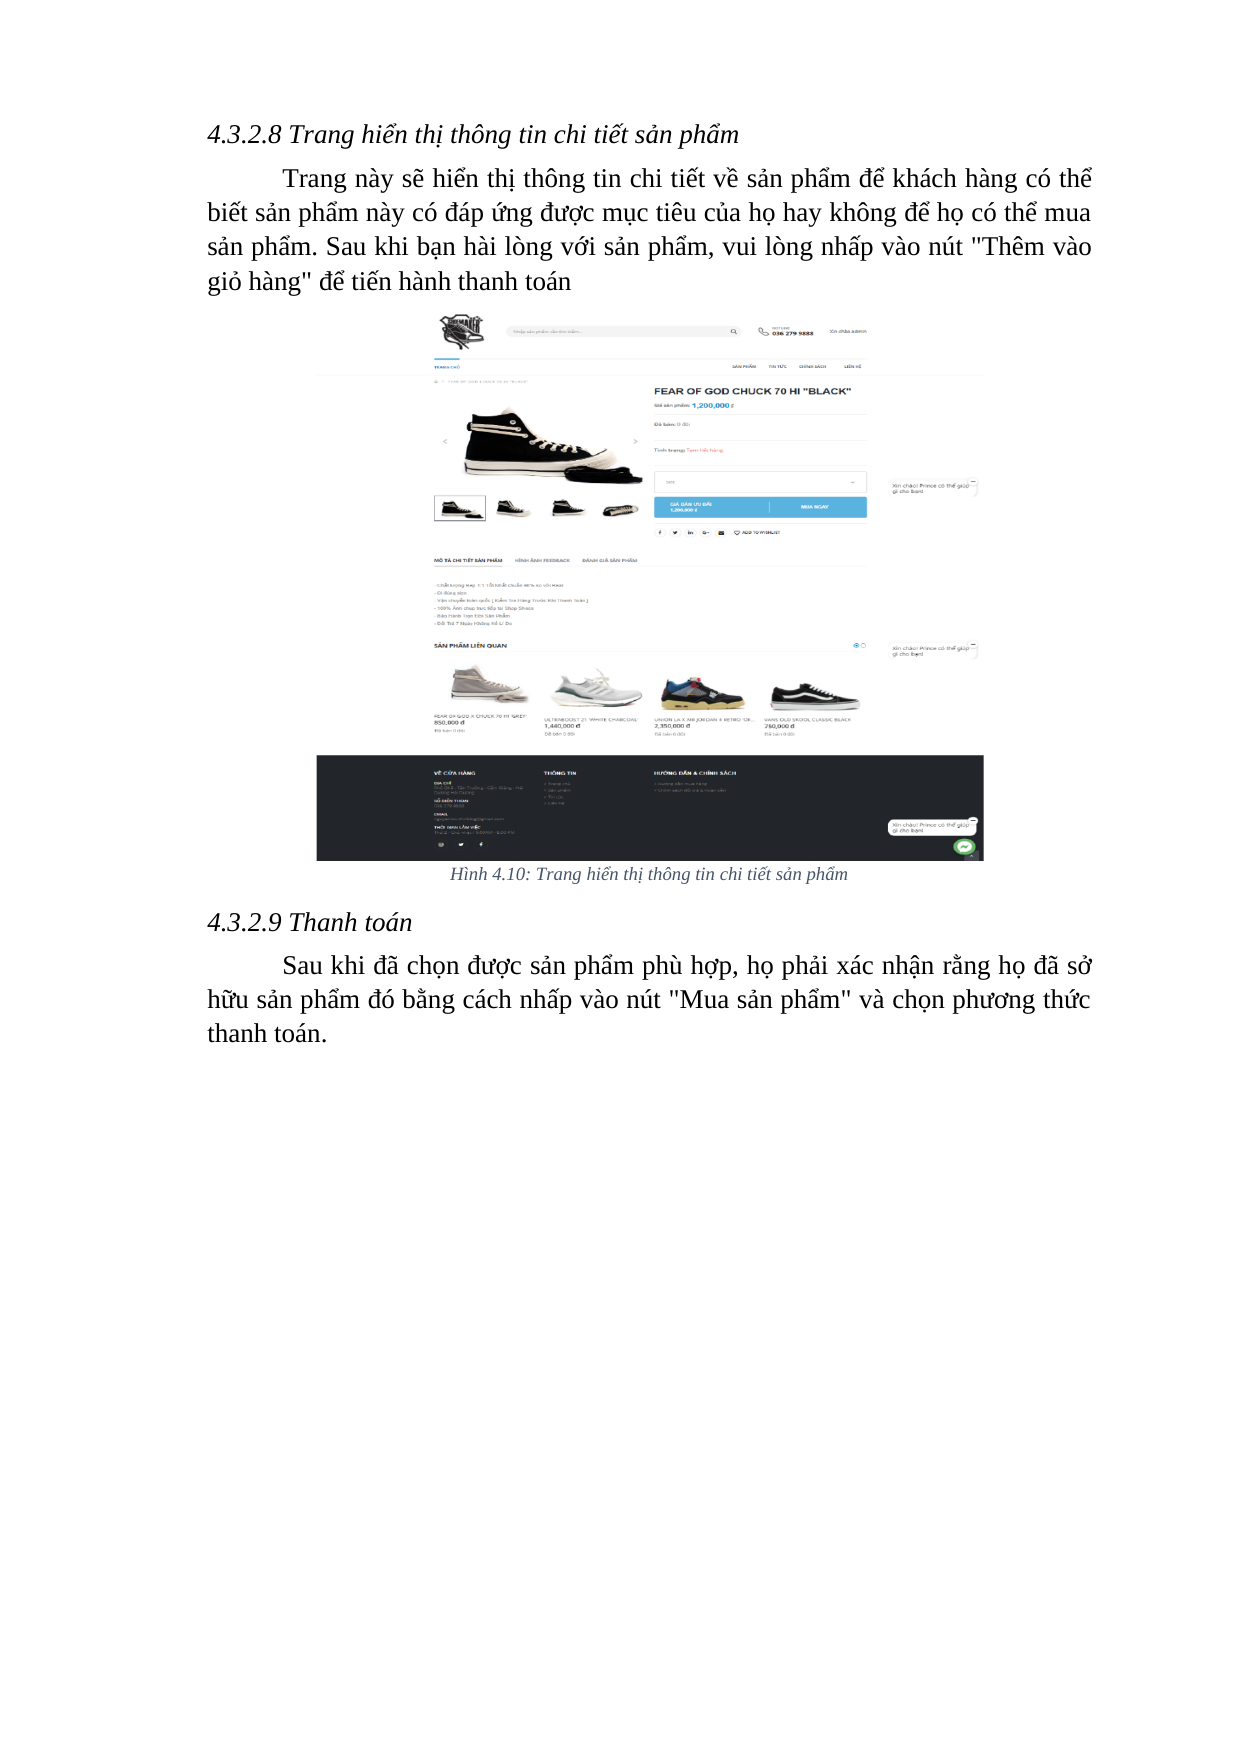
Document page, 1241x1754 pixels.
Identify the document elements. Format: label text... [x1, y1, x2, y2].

subtitle 4.3.2.8 Trang hiển thị thông tin chi tiết sản phẩm [207, 118, 1093, 150]
subtitle 4.3.2.9 Thanh toán [207, 906, 1093, 937]
text Trang này sẽ hiển thị thông tin chi tiết về sản phẩm để khách hàng có thể biết sản phẩm này có đáp ứng được mục tiêu của họ hay không để họ có thể mua sản phẩm. Sau khi bạn hài lòng với sản phẩm, vui lòng nhấp vào nút "Thêm vào giỏ hàng" để tiến hành thanh toán [207, 162, 1093, 296]
text Hình 4.10: Trang hiển thị thông tin chi tiết sản phẩm [207, 863, 1093, 885]
picture [316, 305, 984, 861]
text Sau khi đã chọn được sản phẩm phù hợp, họ phải xác nhận rằng họ đã sở hữu sản phẩm đó bằng cách nhấp vào nút "Mua sản phẩm" và chọn phương thức thanh toán. [207, 949, 1093, 1049]
